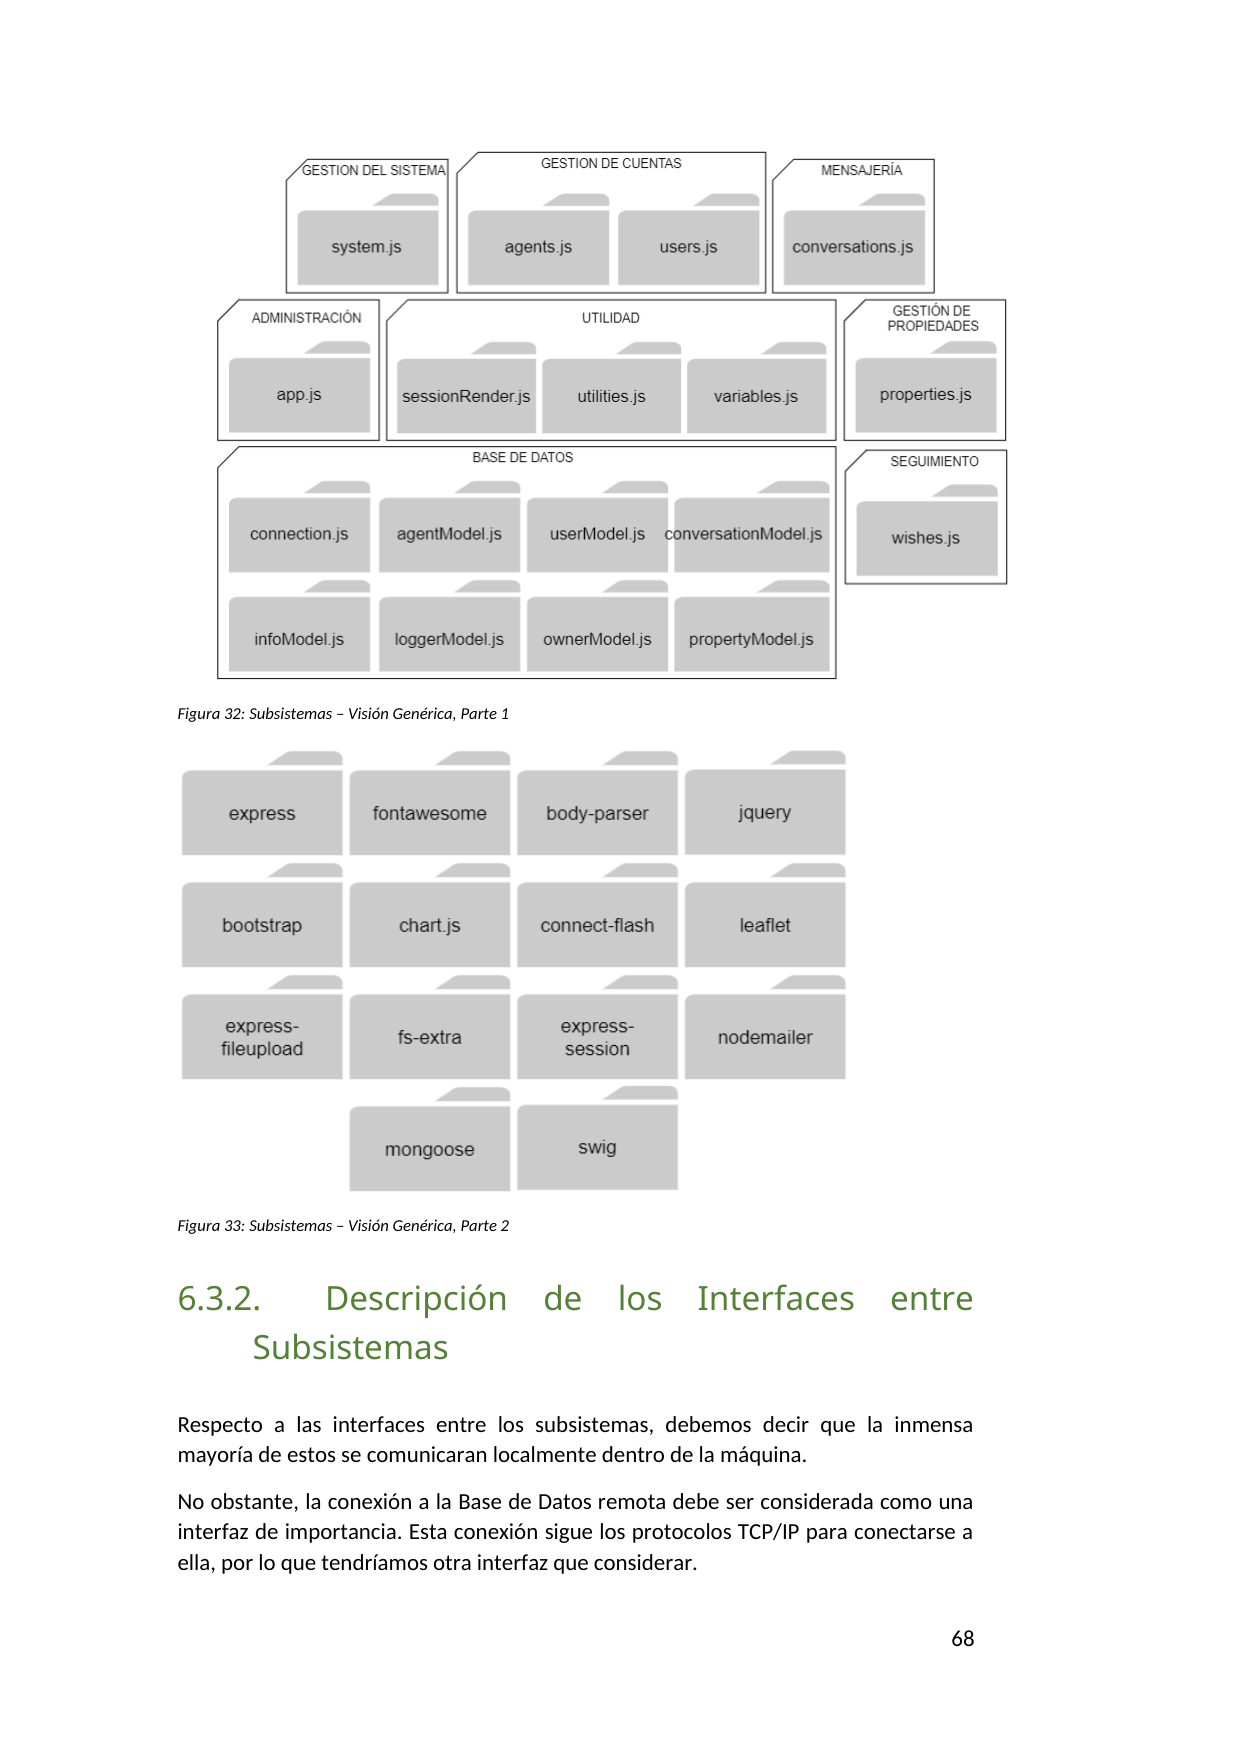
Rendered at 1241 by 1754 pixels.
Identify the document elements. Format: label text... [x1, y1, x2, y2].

picture [177, 741, 851, 1197]
picture [214, 147, 1012, 685]
text No obstante, la conexión a la Base de Datos remota debe ser considerada como una interfaz de importancia. Esta conexión sigue los protocolos TCP/IP para conectarse a ella, por lo que tendríamos otra interfaz que considerar. [177, 1487, 974, 1576]
subtitle Descripción de los Interfaces entre Subsistemas [177, 1275, 974, 1369]
text Respecto a las interfaces entre los subsistemas, debemos decir que la inmensa mayoría de estos se comunicaran localmente dentro de la máquina. [177, 1410, 974, 1468]
text Figura 33: Subsistemas – Visión Genérica, Parte 2 [177, 1215, 974, 1236]
text Figura 32: Subsistemas – Visión Genérica, Parte 1 [177, 703, 974, 724]
